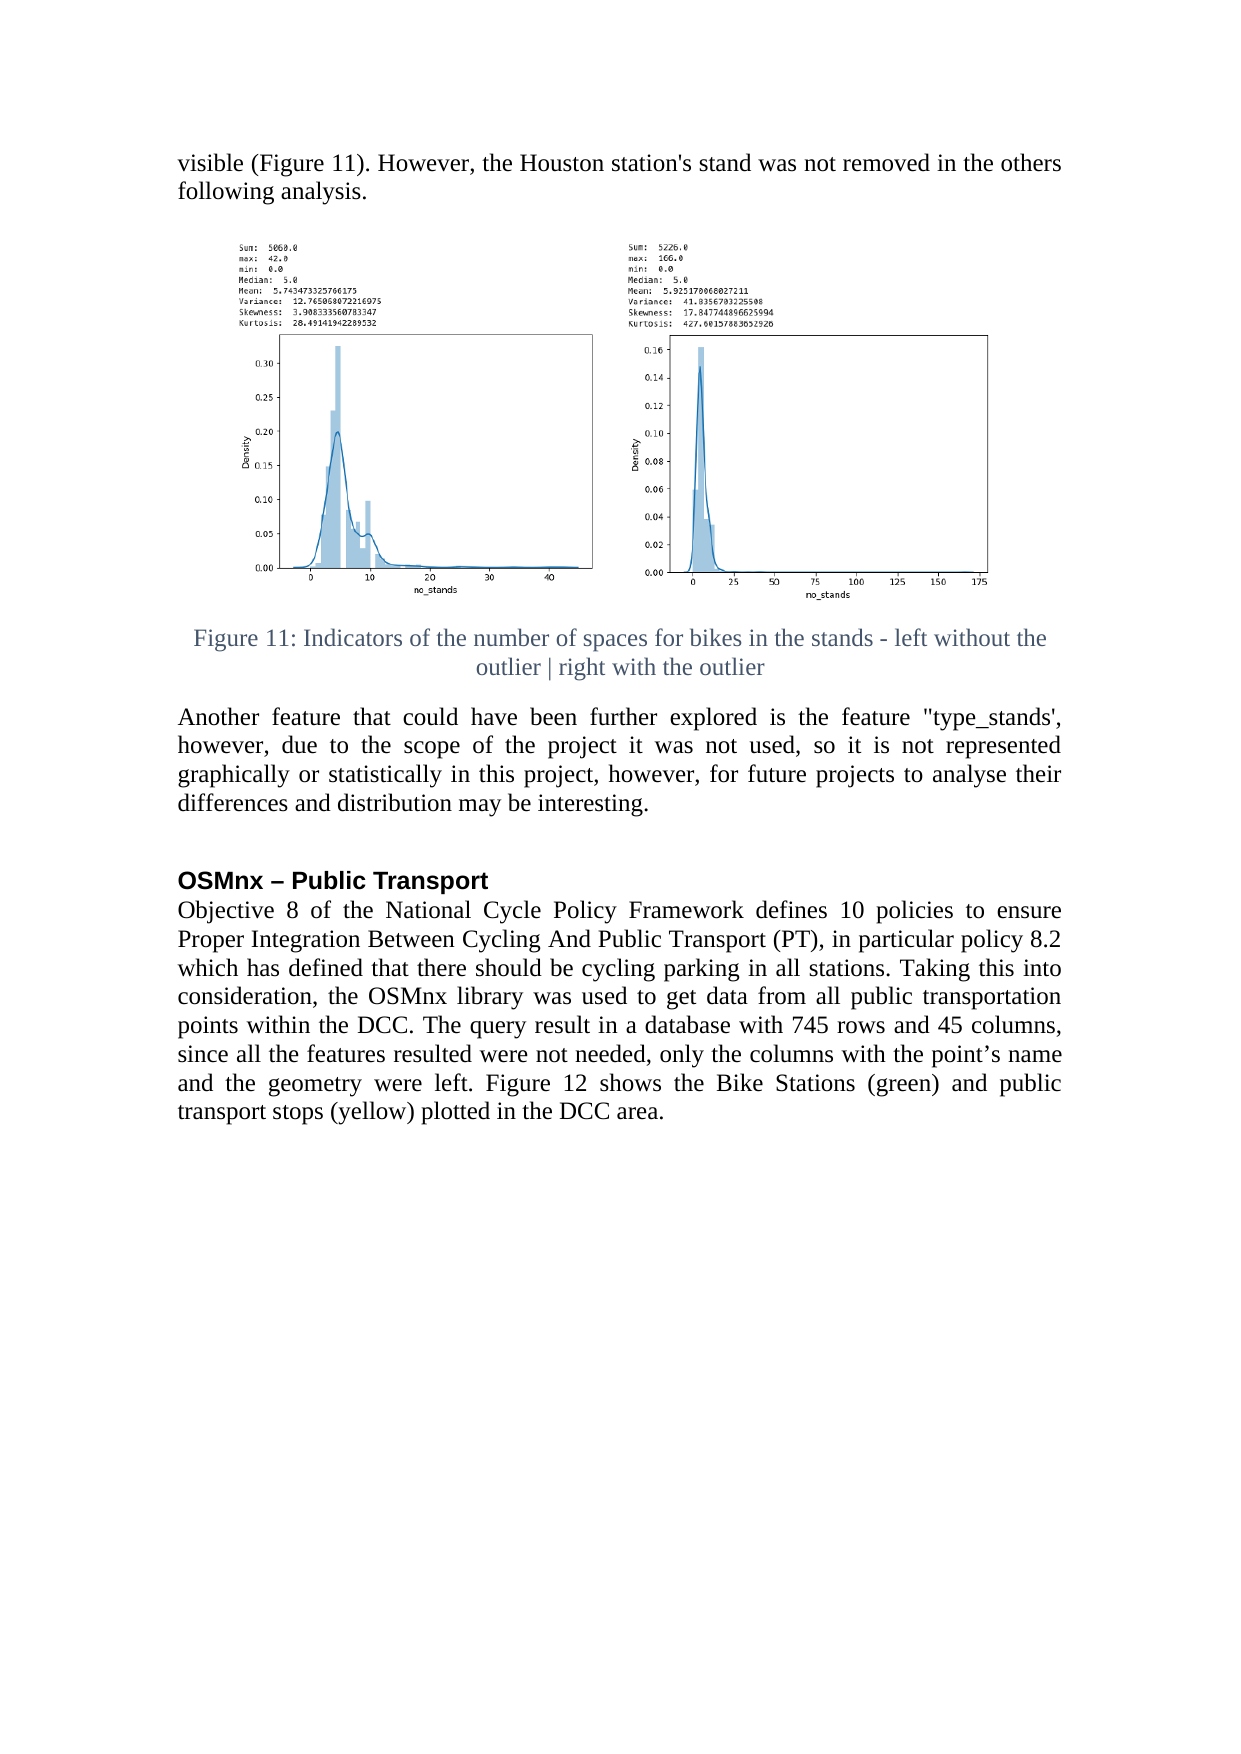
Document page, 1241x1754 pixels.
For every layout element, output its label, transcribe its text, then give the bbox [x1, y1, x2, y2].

picture [215, 213, 1026, 616]
text Another feature that could have been further explored is the feature "type_stands', however, due to the scope of the project it was not used, so it is not represented graphically or statistically in this project, however, for future projects to analyse their differences and distribution may be interesting. [177, 702, 1063, 817]
text Figure 11: Indicators of the number of spaces for bikes in the stands - left without the outlier | right with the outlier [177, 623, 1063, 681]
subtitle OSMnx – Public Transport [177, 866, 1063, 895]
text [177, 148, 1063, 205]
text Objective 8 of the National Cycle Policy Framework defines 10 policies to ensure Proper Integration Between Cycling And Public Transport (PT), in particular policy 8.2 which has defined that there should be cycling parking in all stations. Taking this into consideration, the OSMnx library was used to get data from all public transportation points within the DCC. The query result in a database with 745 rows and 45 columns, since all the features resulted were not needed, only the columns with the point’s name and the geometry were left. Figure 12 shows the Bike Stations (green) and public transport stops (yellow) plotted in the DCC area. [177, 895, 1063, 1125]
